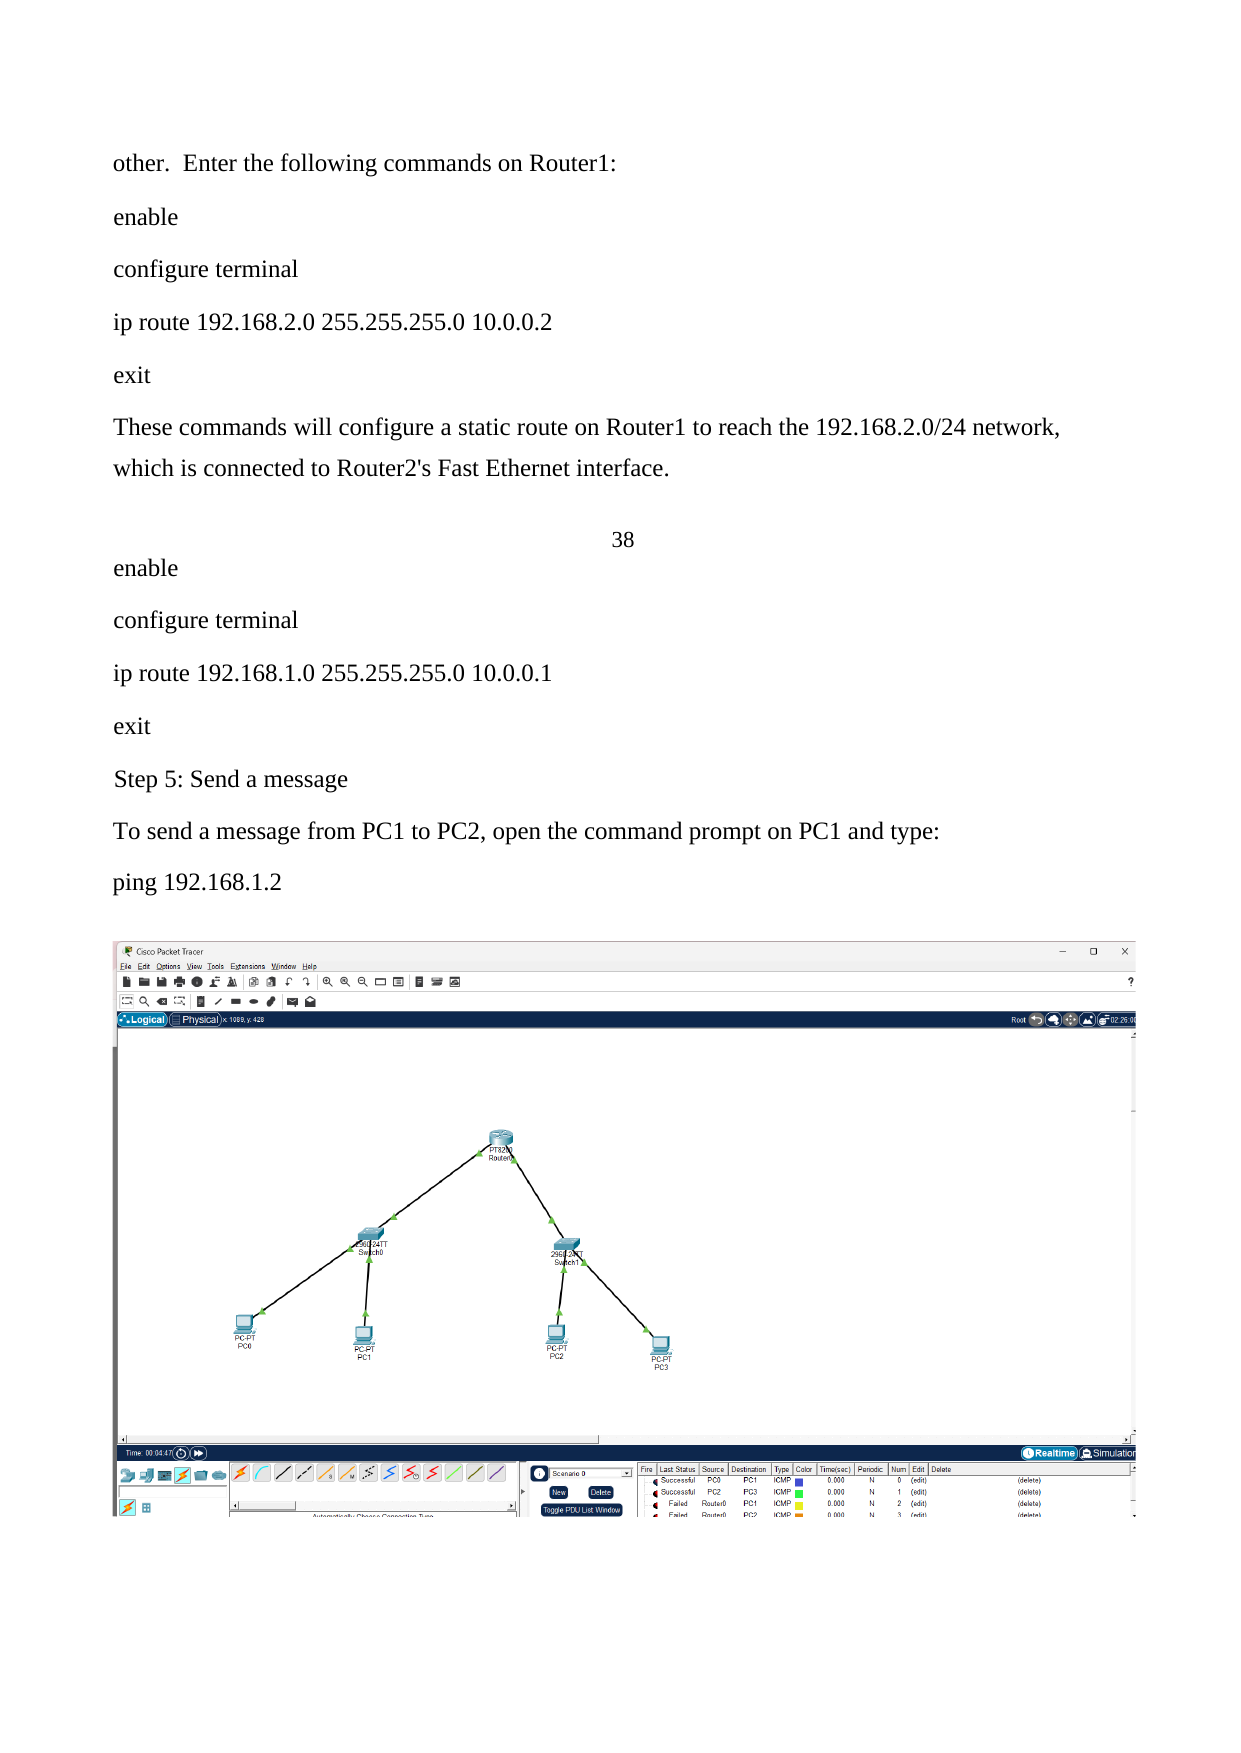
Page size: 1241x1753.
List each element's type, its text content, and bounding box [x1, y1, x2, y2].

picture [112, 941, 1136, 1517]
text configure terminal [113, 254, 1134, 283]
text exit [113, 711, 1134, 739]
text To send a message from PC1 to PC2, open the command prompt on PC1 and type: ping 192.168.1.2 [112, 816, 941, 896]
text 38 [111, 527, 1134, 553]
text enable [113, 553, 1134, 582]
text ip route 192.168.1.0 255.255.255.0 10.0.0.1 [113, 658, 1134, 687]
text exit [113, 360, 1134, 388]
text Step 5: Send a message [113, 764, 1134, 792]
text ip route 192.168.2.0 255.255.255.0 10.0.0.2 [113, 307, 1134, 336]
text enable [113, 202, 1134, 231]
text configure terminal [113, 606, 1134, 634]
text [113, 148, 1067, 176]
text These commands will configure a static route on Router1 to reach the 192.168.2.0/24 network, which is connected to Router2's Fast Ethernet interface. [113, 412, 1067, 482]
